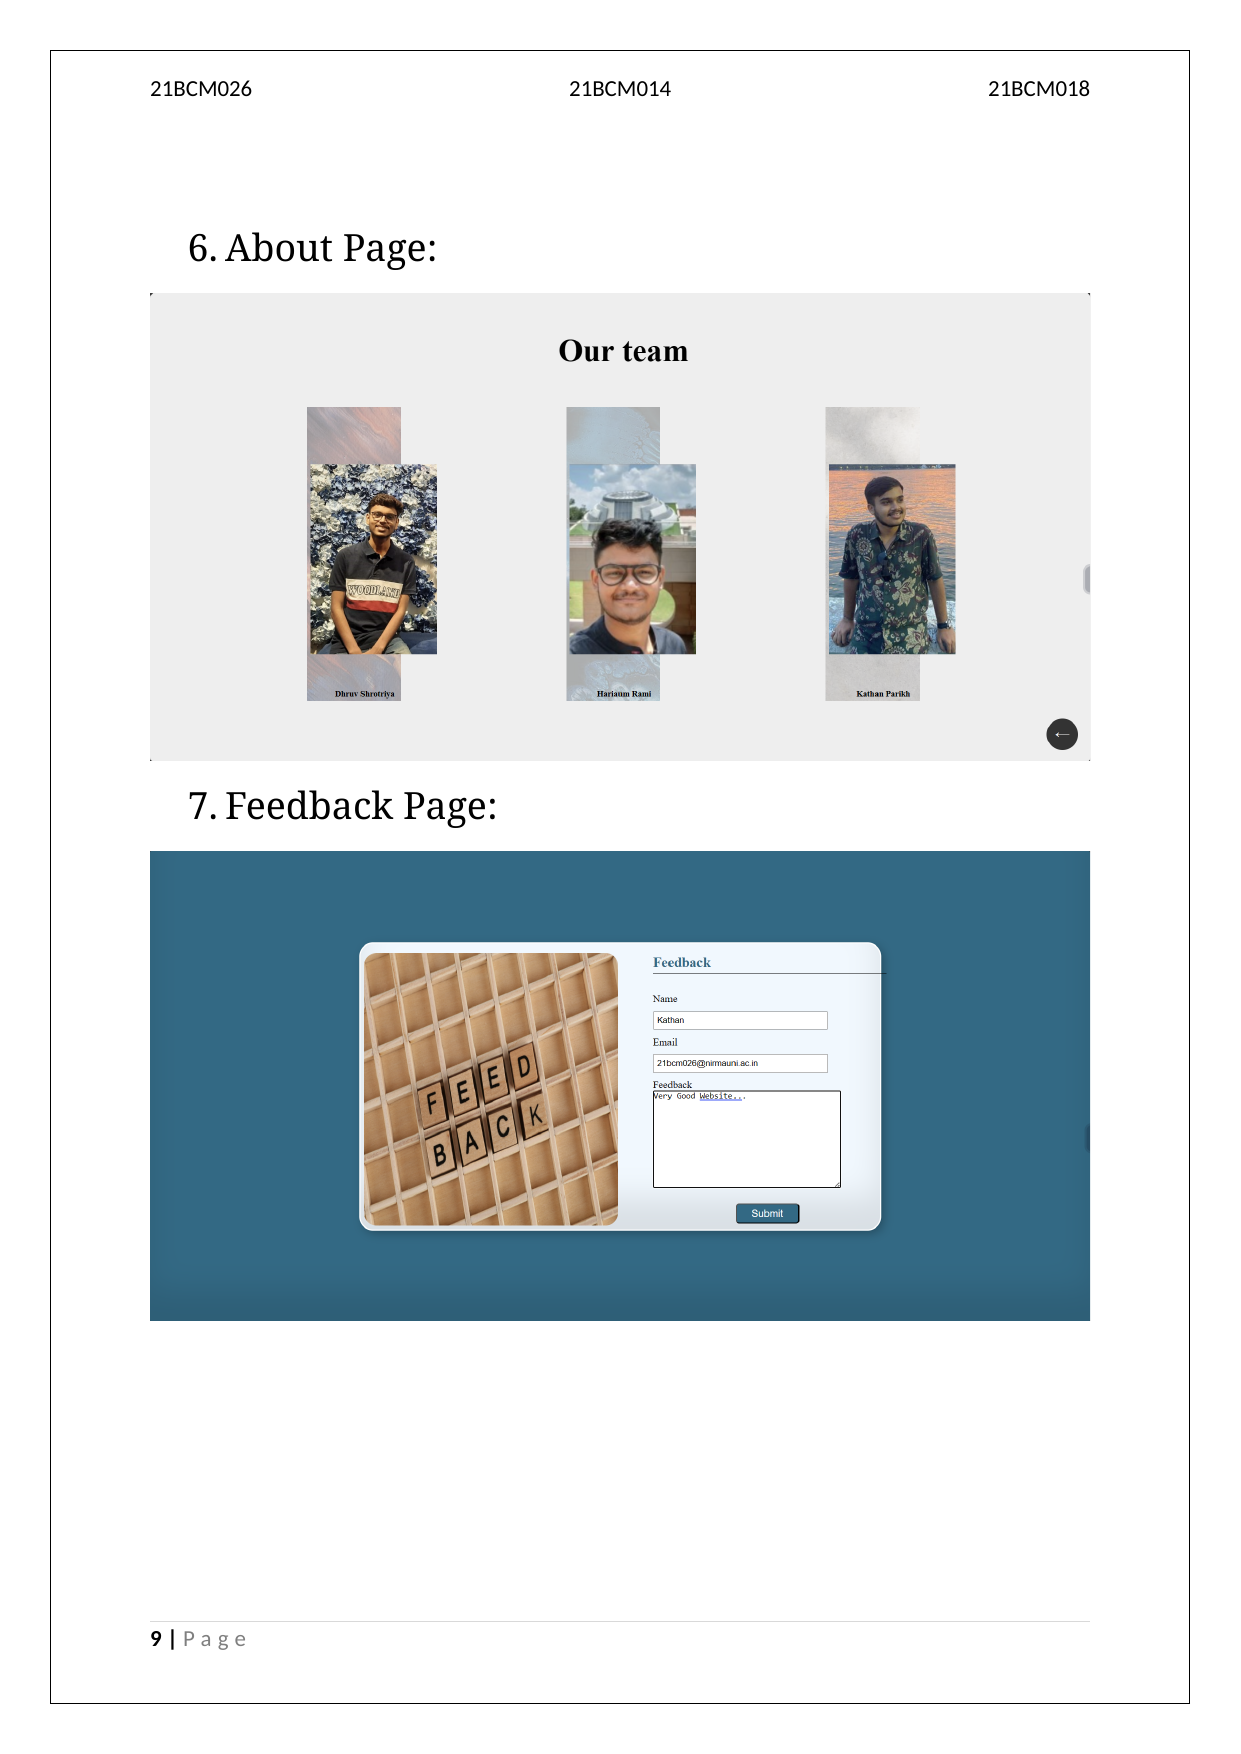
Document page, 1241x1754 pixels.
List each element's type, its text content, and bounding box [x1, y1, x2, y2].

picture [150, 293, 1091, 761]
list About Page: [187, 222, 1090, 273]
list Feedback Page: [187, 779, 1090, 831]
picture [150, 851, 1091, 1321]
